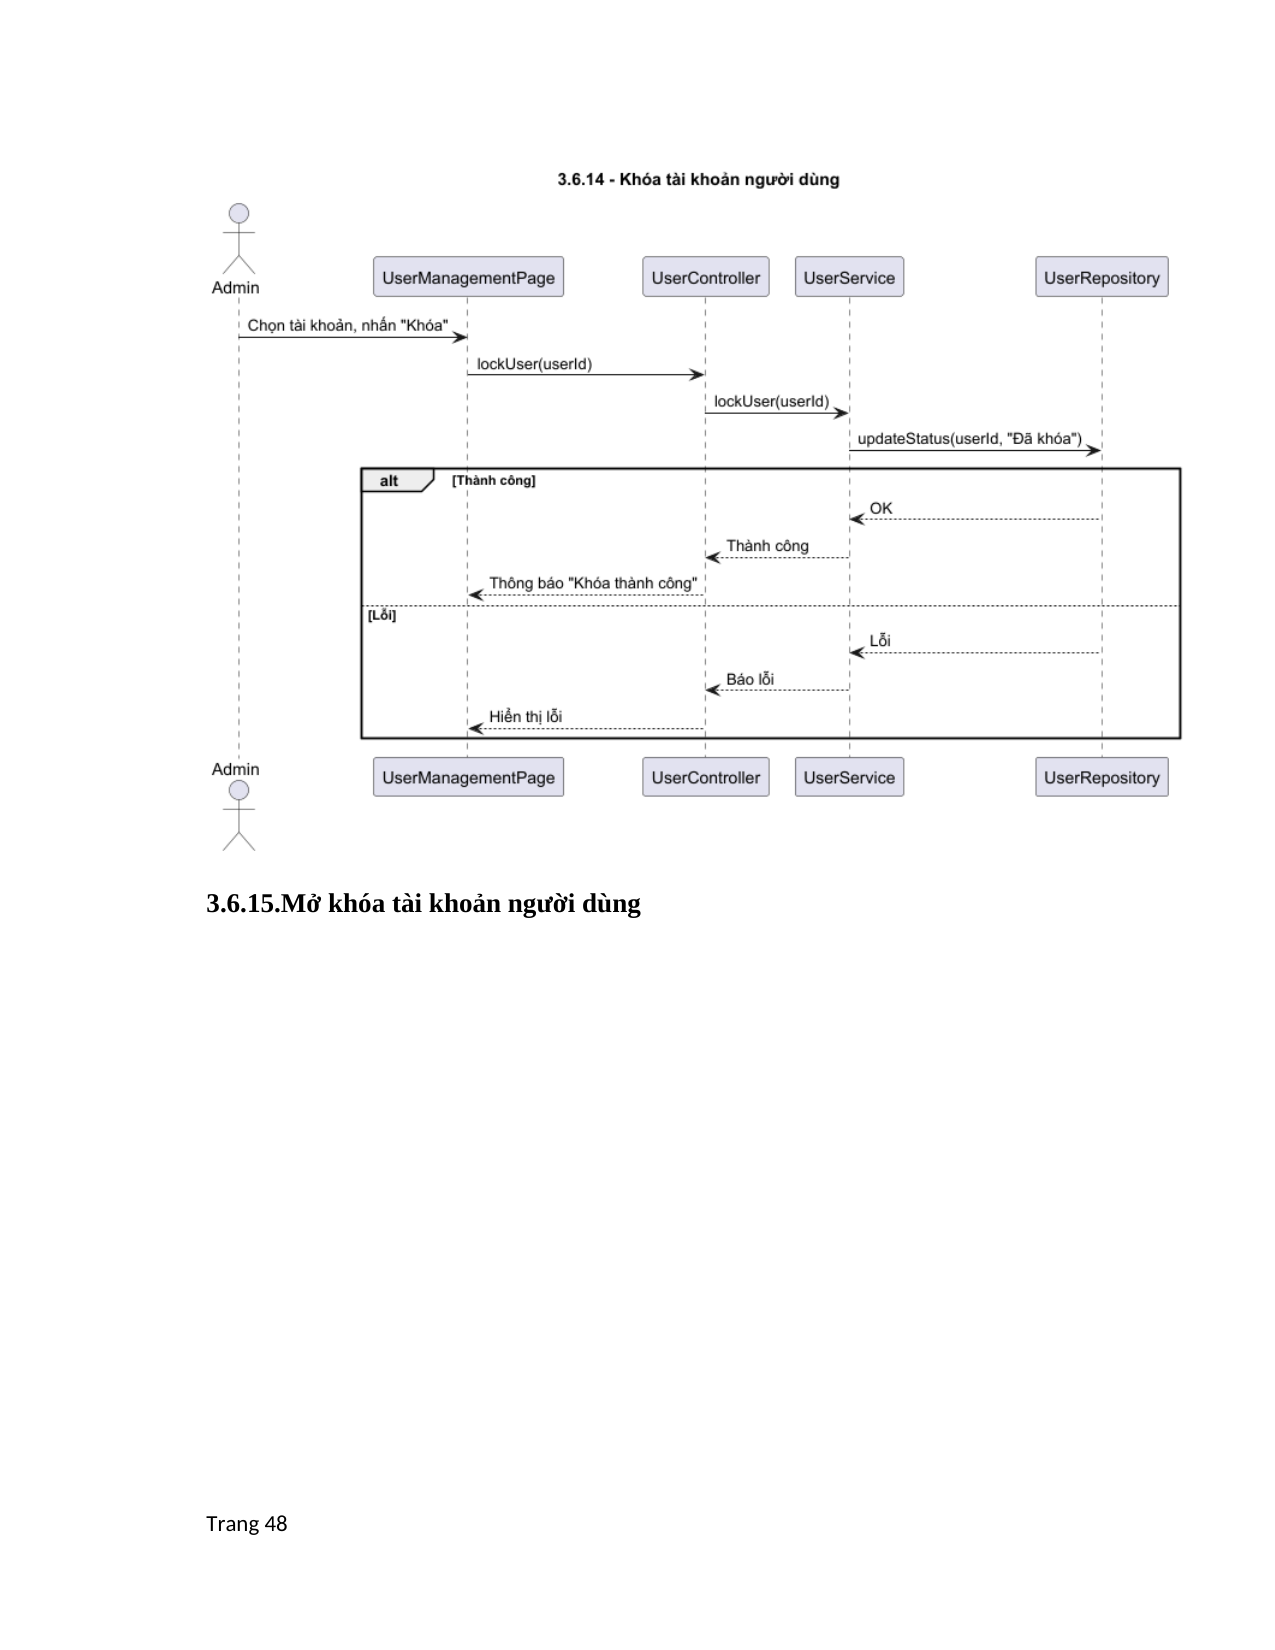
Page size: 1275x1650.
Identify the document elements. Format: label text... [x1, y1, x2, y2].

subtitle 3.6.15.Mở khóa tài khoản người dùng [206, 887, 1187, 918]
picture [206, 150, 1187, 857]
